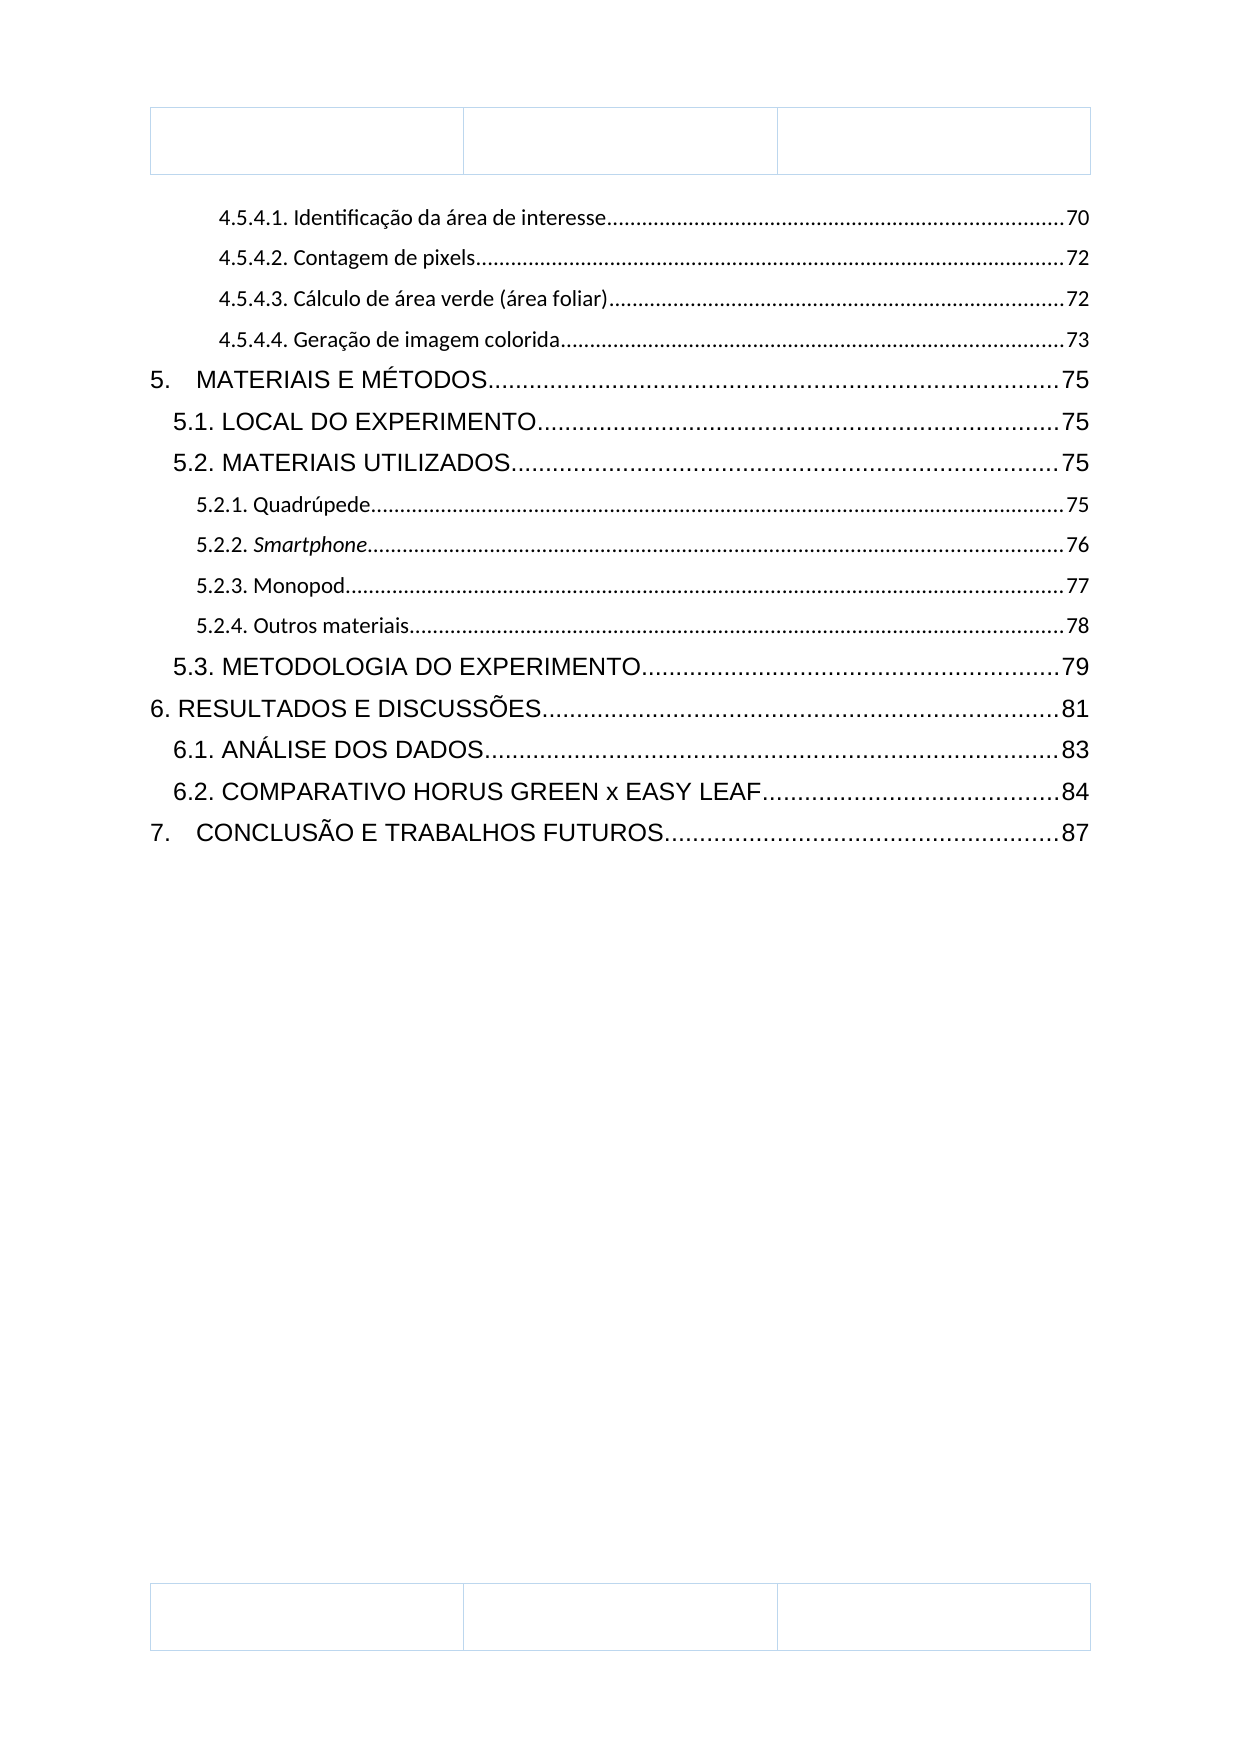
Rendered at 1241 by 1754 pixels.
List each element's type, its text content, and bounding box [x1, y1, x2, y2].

text 4.5.4.3. Cálculo de área verde (área foliar) 72 [219, 284, 1090, 312]
text 5.2.2. Smartphone 76 [196, 530, 1090, 558]
text 6. RESULTADOS E DISCUSSÕES 81 [150, 694, 1090, 722]
text 4.5.4.4. Geração de imagem colorida 73 [219, 325, 1090, 353]
text 6.1. ANÁLISE DOS DADOS 83 [173, 735, 1090, 764]
text 4.5.4.1. Identificação da área de interesse 70 [219, 203, 1090, 231]
text 6.2. COMPARATIVO HORUS GREEN x EASY LEAF 84 [173, 777, 1090, 805]
text 5. MATERIAIS E MÉTODOS 75 [150, 365, 1090, 394]
text 4.5.4.2. Contagem de pixels 72 [219, 243, 1090, 271]
text 5.2. MATERIAIS UTILIZADOS 75 [173, 448, 1090, 477]
text 5.2.1. Quadrúpede 75 [196, 490, 1090, 518]
text 5.1. LOCAL DO EXPERIMENTO 75 [173, 407, 1090, 436]
text 5.2.3. Monopod 77 [196, 571, 1090, 599]
text 7. CONCLUSÃO E TRABALHOS FUTUROS 87 [150, 818, 1090, 847]
text 5.2.4. Outros materiais 78 [196, 612, 1090, 639]
text 5.3. METODOLOGIA DO EXPERIMENTO 79 [173, 652, 1090, 681]
